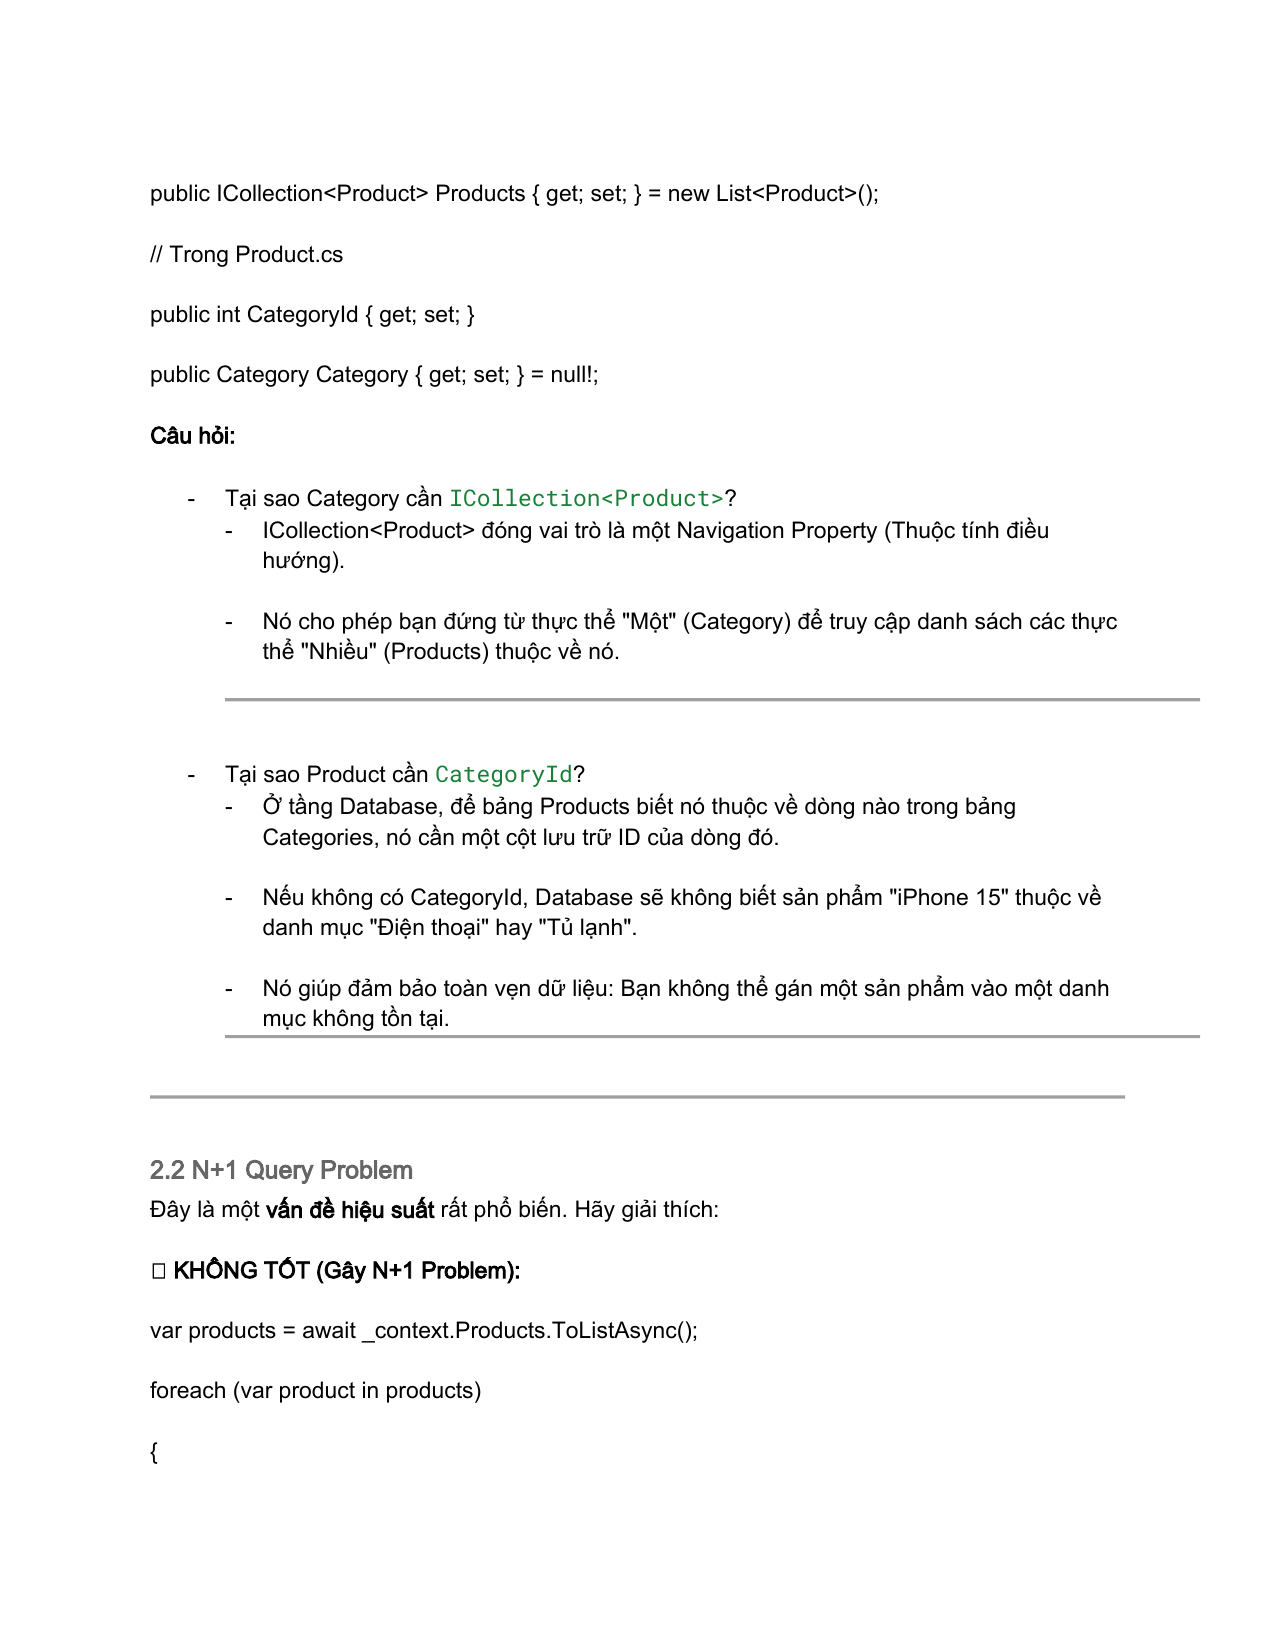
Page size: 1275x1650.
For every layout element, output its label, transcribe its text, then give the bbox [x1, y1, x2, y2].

list Tại sao Category cần ICollection<Product>? [187, 482, 1125, 512]
list Nếu không có CategoryId, Database sẽ không biết sản phẩm "iPhone 15" thuộc về danh mục "Điện thoại" hay "Tủ lạnh". [225, 884, 1125, 941]
text { [150, 1438, 1125, 1464]
text ❌ KHÔNG TỐT (Gây N+1 Problem): [150, 1257, 1125, 1283]
list Tại sao Product cần CategoryId? [187, 759, 1125, 789]
list ICollection<Product> đóng vai trò là một Navigation Property (Thuộc tính điều hướng). [225, 517, 1125, 573]
text Đây là một vấn đề hiệu suất rất phổ biến. Hãy giải thích: [150, 1196, 1125, 1222]
text public int CategoryId { get; set; } [150, 301, 1125, 327]
text // Trong Product.cs [150, 241, 1125, 267]
text public Category Category { get; set; } = null!; [150, 361, 1125, 388]
list Nó giúp đảm bảo toàn vẹn dữ liệu: Bạn không thể gán một sản phẩm vào một danh mục không tồn tại. [225, 974, 1125, 1031]
list Nó cho phép bạn đứng từ thực thể "Một" (Category) để truy cập danh sách các thực thể "Nhiều" (Products) thuộc về nó. [225, 608, 1125, 664]
text foreach (var product in products) [150, 1377, 1125, 1404]
text var products = await _context.Products.ToListAsync(); [150, 1317, 1125, 1343]
text public ICollection<Product> Products { get; set; } = new List<Product>(); [150, 180, 1125, 207]
text Câu hỏi: [150, 422, 1125, 448]
list Ở tầng Database, để bảng Products biết nó thuộc về dòng nào trong bảng Categories, nó cần một cột lưu trữ ID của dòng đó. [225, 793, 1125, 850]
subtitle 2.2 N+1 Query Problem [150, 1155, 1125, 1183]
